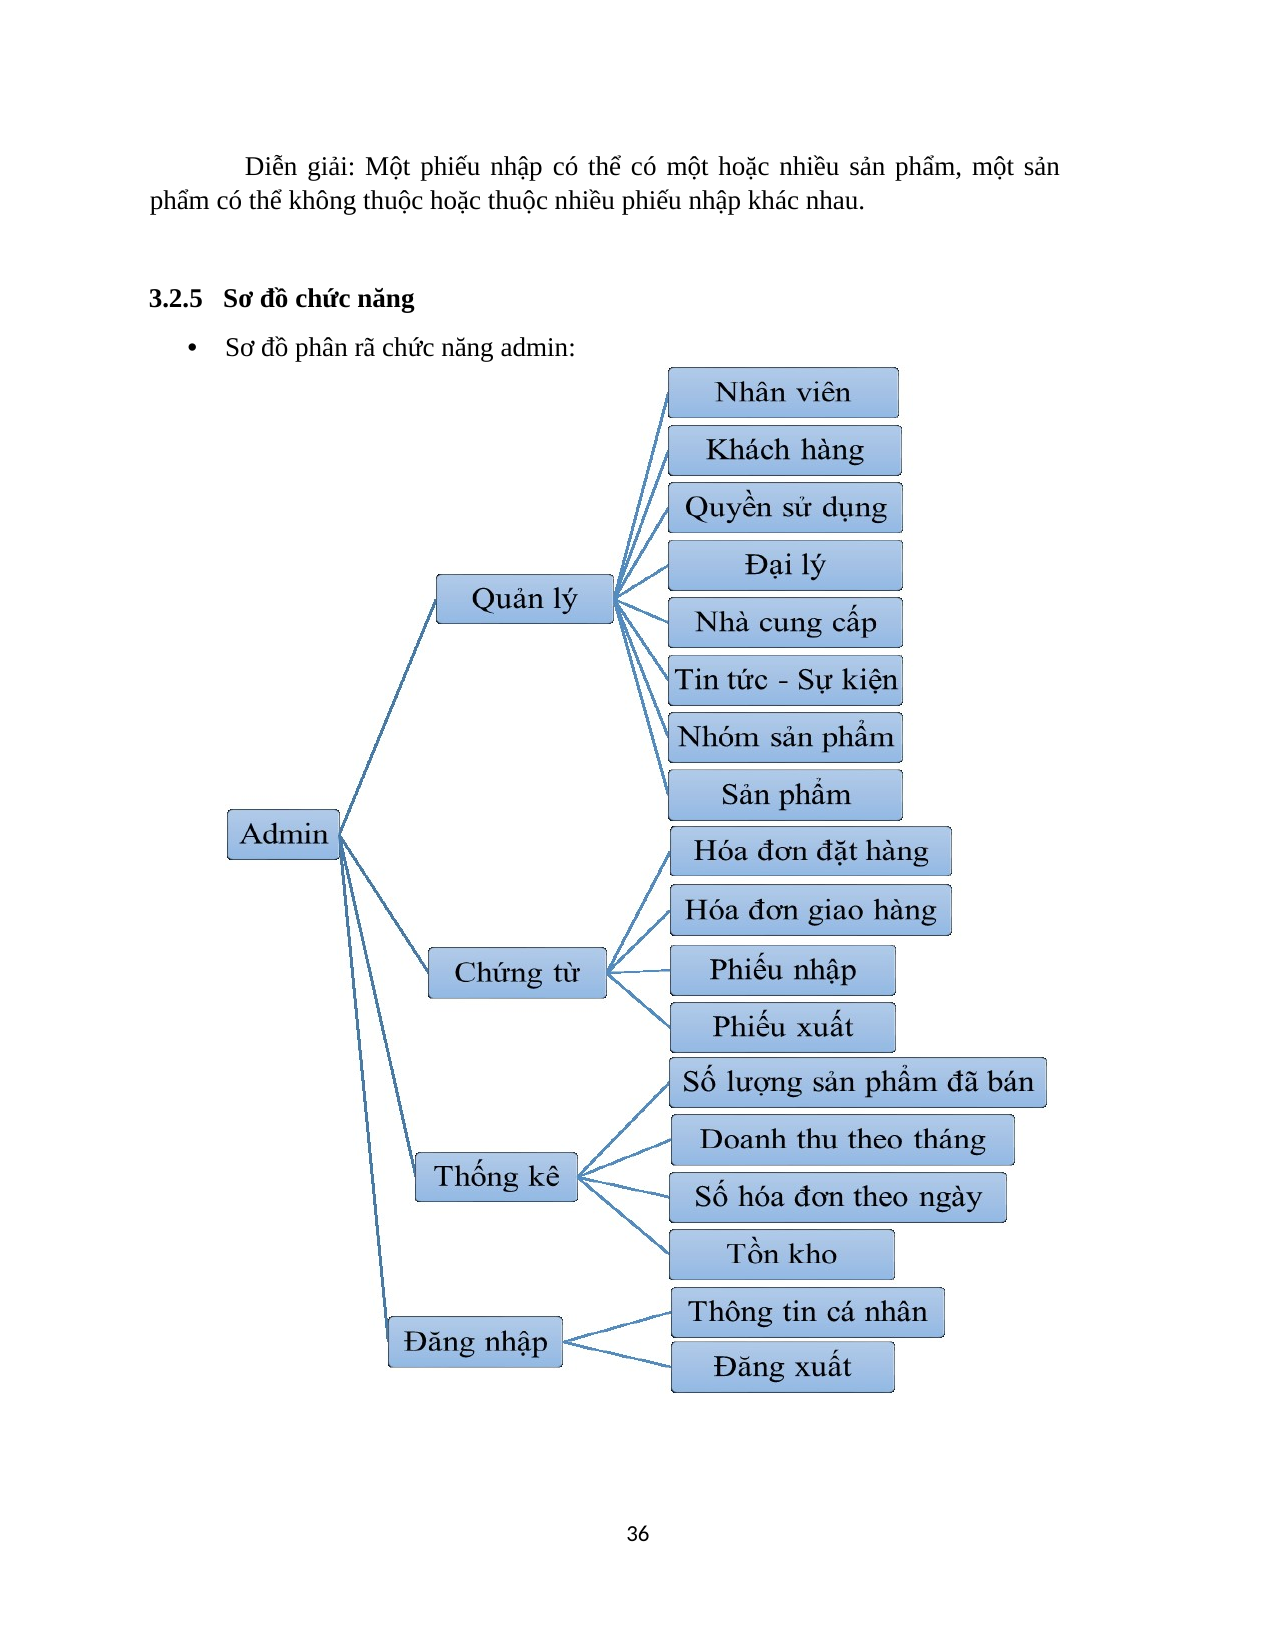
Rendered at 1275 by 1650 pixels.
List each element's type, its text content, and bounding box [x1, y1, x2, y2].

text Diễn giải: Một phiếu nhập có thể có một hoặc nhiều sản phẩm, một sản phẩm có thể không thuộc hoặc thuộc nhiều phiếu nhập khác nhau. [148, 150, 1062, 215]
list Sơ đồ phân rã chức năng admin: [187, 331, 1062, 362]
text 3.2.5 Sơ đồ chức năng [148, 282, 1062, 313]
picture [225, 365, 1050, 1394]
